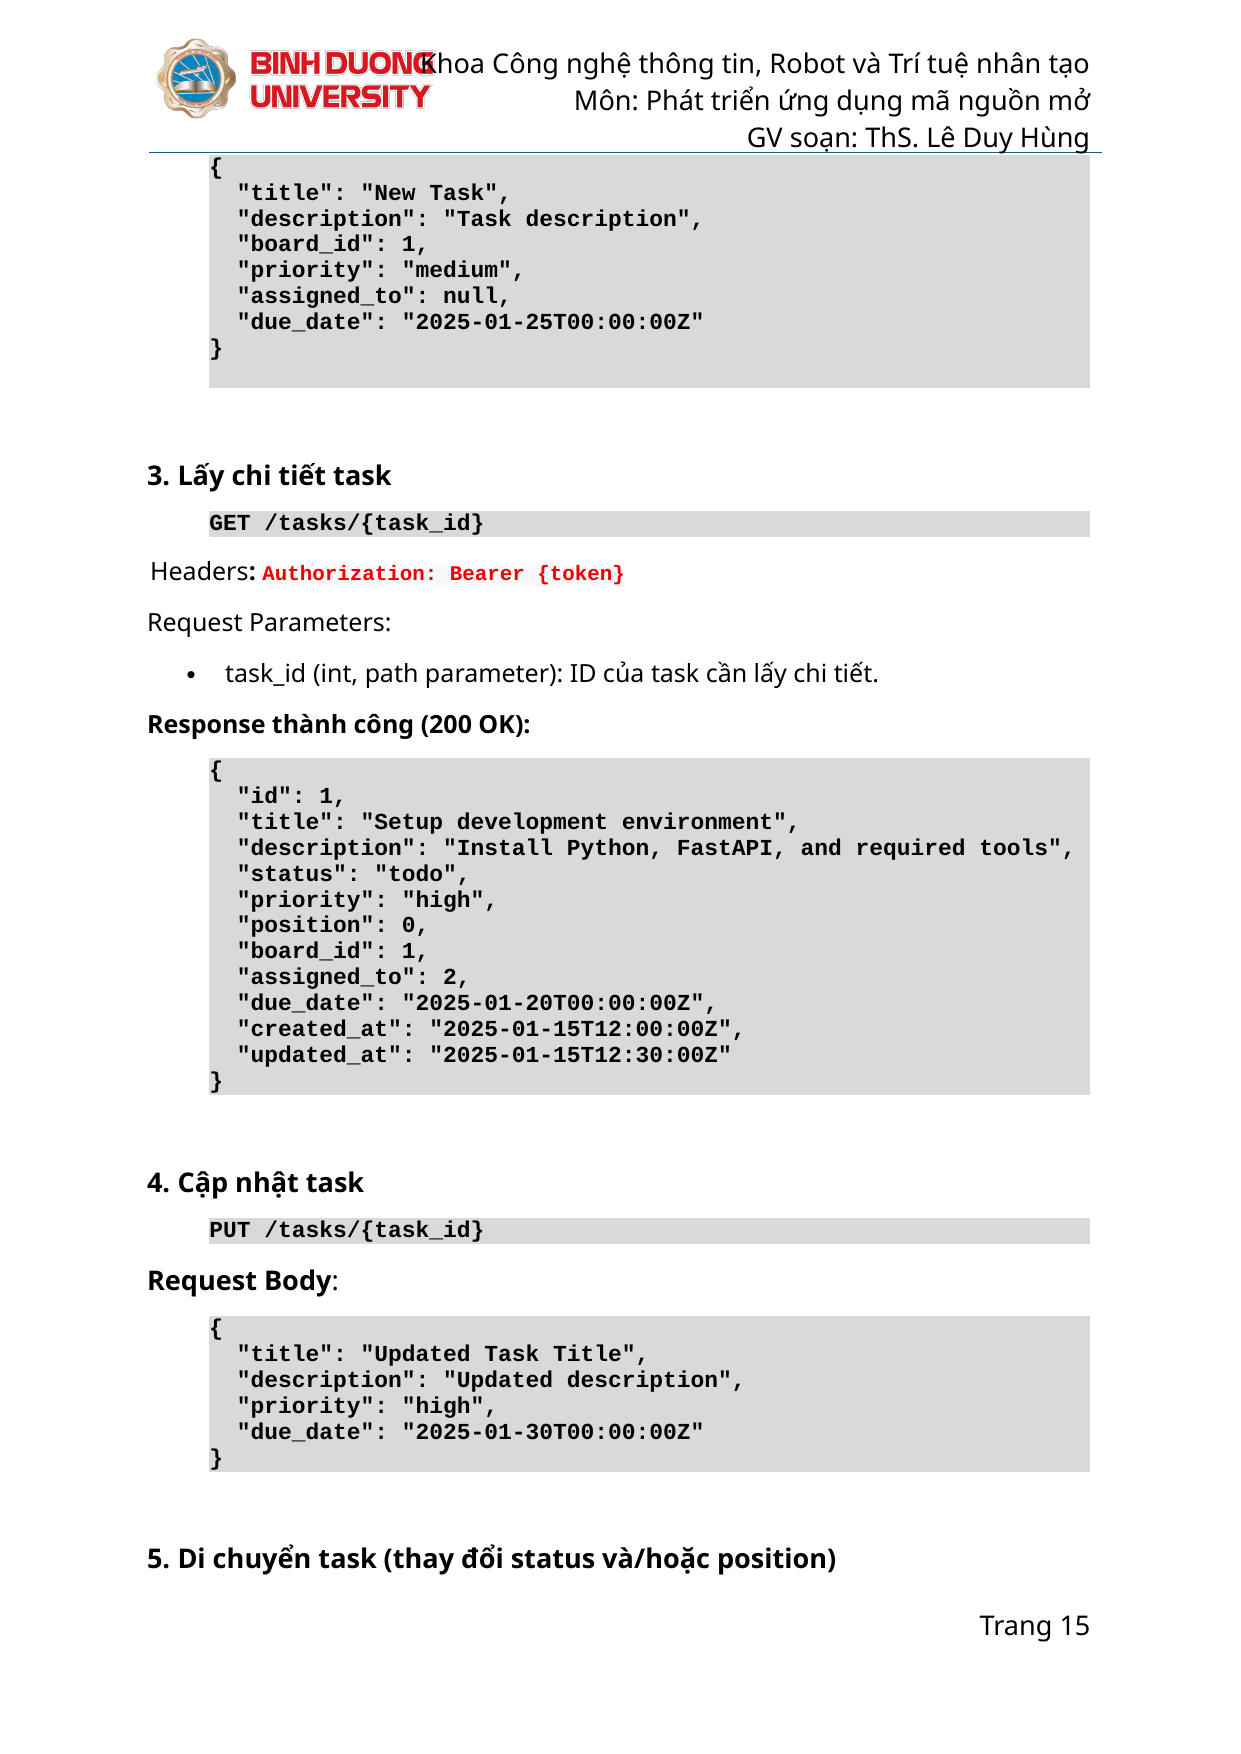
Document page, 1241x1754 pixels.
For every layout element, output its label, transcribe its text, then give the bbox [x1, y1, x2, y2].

text PUT /tasks/{task_id} [209, 1218, 1090, 1244]
text "board_id": 1, [209, 940, 1090, 966]
text GET /tasks/{task_id} [209, 511, 1090, 537]
text "priority": "high", [209, 888, 1090, 914]
text } [209, 1069, 1090, 1095]
text "status": "todo", [209, 862, 1090, 888]
text 5. Di chuyển task (thay đổi status và/hoặc position) [147, 1540, 1090, 1577]
text "assigned_to": 2, [209, 966, 1090, 992]
text "due_date": "2025-01-20T00:00:00Z", [209, 992, 1090, 1018]
list task_id (int, path parameter): ID của task cần lấy chi tiết. [187, 656, 1090, 690]
text Request Parameters: [147, 605, 1090, 639]
text "updated_at": "2025-01-15T12:30:00Z" [209, 1043, 1090, 1069]
text { [209, 758, 1090, 784]
text Headers: Authorization: Bearer {token} [150, 554, 1090, 588]
text "id": 1, [209, 784, 1090, 810]
text { "title": "Updated Task Title", "description": "Updated description", "priority": "high", "due_date": "2025-01-30T00:00:00Z" } [209, 1316, 1090, 1472]
picture [150, 33, 440, 123]
text 3. Lấy chi tiết task [147, 456, 1090, 493]
text Request Body: [147, 1261, 1090, 1298]
text Response thành công (200 OK): [147, 707, 1090, 741]
text "position": 0, [209, 914, 1090, 940]
text { "title": "New Task", "description": "Task description", "board_id": 1, "priority": "medium", "assigned_to": null, "due_date": "2025-01-25T00:00:00Z" } [209, 155, 1090, 388]
text "description": "Install Python, FastAPI, and required tools", [209, 836, 1090, 862]
text "created_at": "2025-01-15T12:00:00Z", [209, 1018, 1090, 1043]
text 4. Cập nhật task [147, 1163, 1090, 1200]
text "title": "Setup development environment", [209, 810, 1090, 836]
